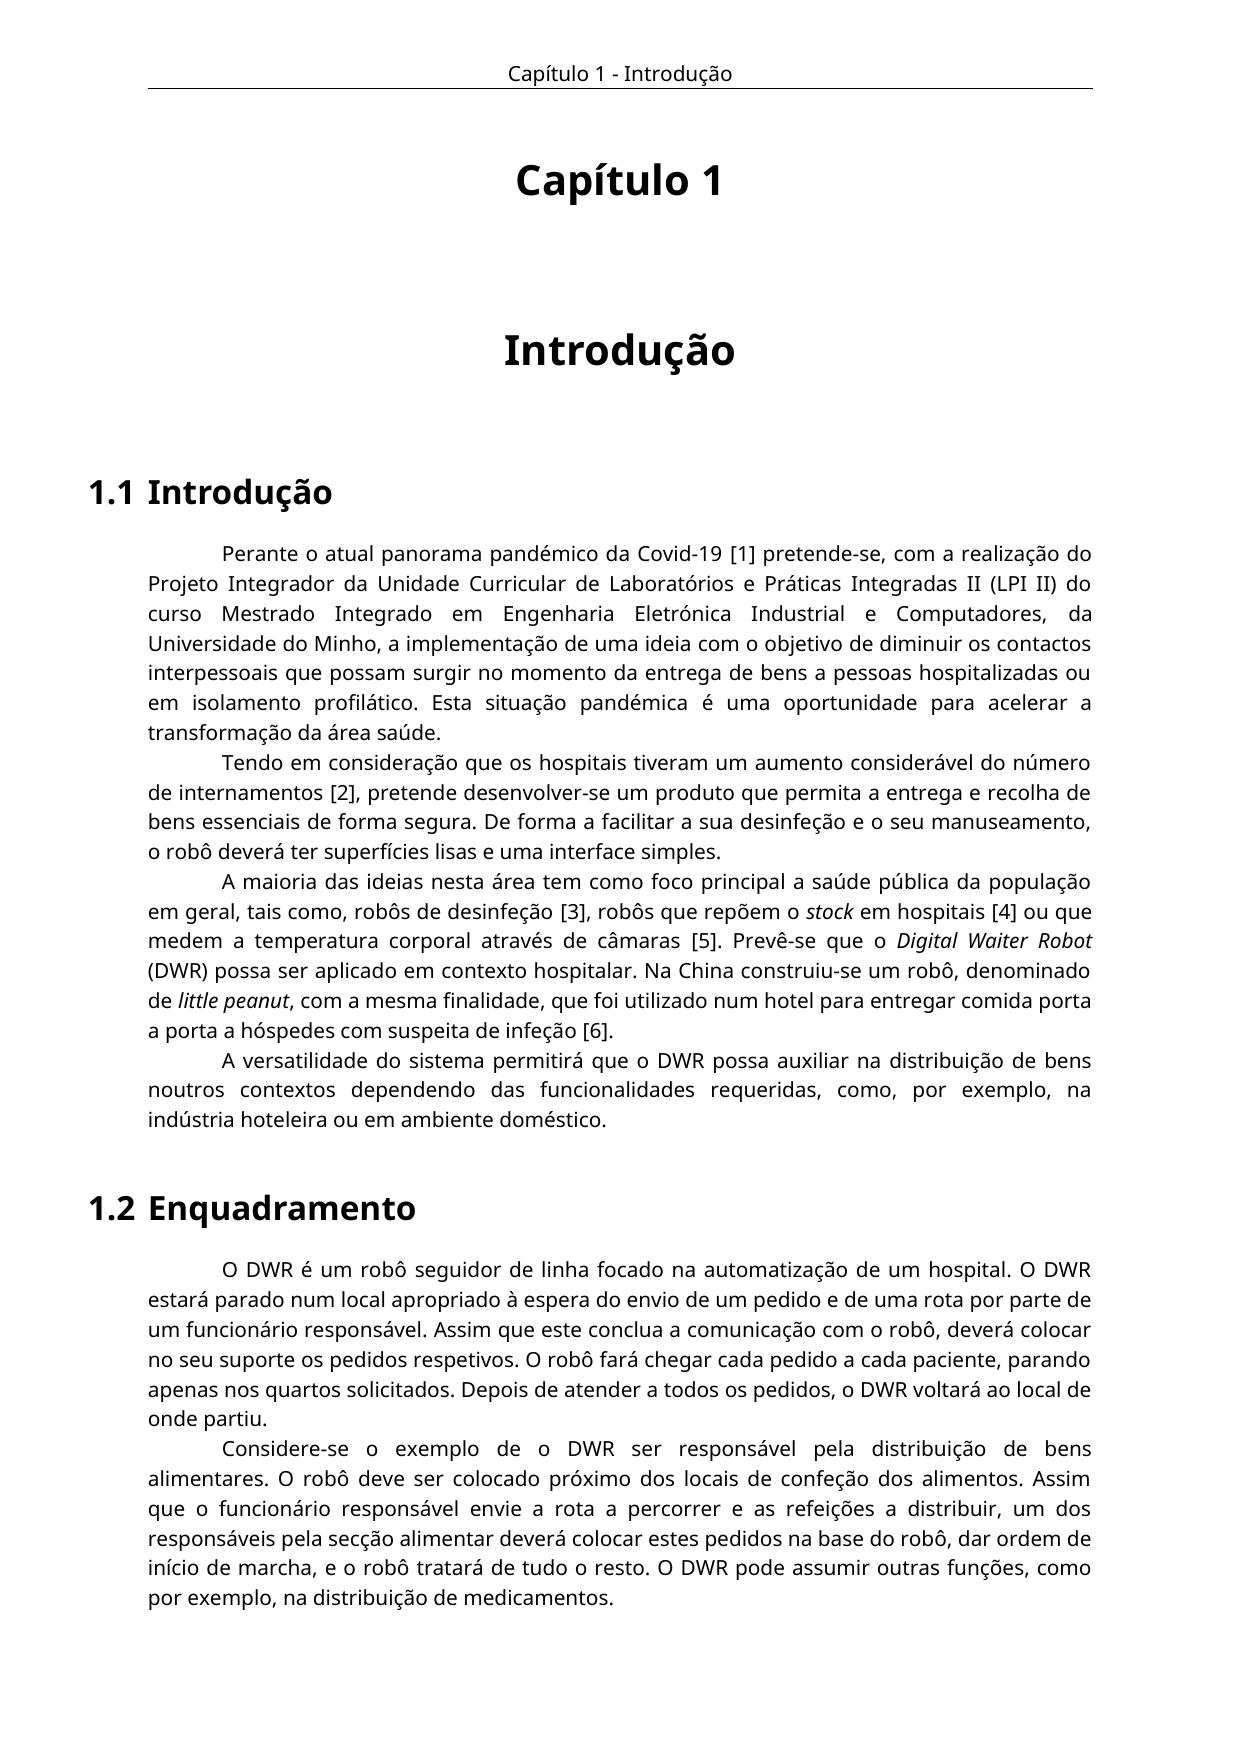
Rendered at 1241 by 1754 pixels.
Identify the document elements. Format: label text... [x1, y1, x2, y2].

subtitle Enquadramento [88, 1185, 1092, 1231]
subtitle Introdução [148, 151, 1092, 378]
text Tendo em consideração que os hospitais tiveram um aumento considerável do número de internamentos , pretende desenvolver-se um produto que permita a entrega e recolha de bens essenciais de forma segura. De forma a facilitar a sua desinfeção e o seu manuseamento, o robô deverá ter superfícies lisas e uma interface simples. [148, 748, 1092, 866]
text Considere-se o exemplo de o DWR ser responsável pela distribuição de bens alimentares. O robô deve ser colocado próximo dos locais de confeção dos alimentos. Assim que o funcionário responsável envie a rota a percorrer e as refeições a distribuir, um dos responsáveis pela secção alimentar deverá colocar estes pedidos na base do robô, dar ordem de início de marcha, e o robô tratará de tudo o resto. O DWR pode assumir outras funções, como por exemplo, na distribuição de medicamentos. [148, 1434, 1092, 1612]
subtitle Introdução [88, 469, 1092, 514]
text O DWR é um robô seguidor de linha focado na automatização de um hospital. O DWR estará parado num local apropriado à espera do envio de um pedido e de uma rota por parte de um funcionário responsável. Assim que este conclua a comunicação com o robô, deverá colocar no seu suporte os pedidos respetivos. O robô fará chegar cada pedido a cada paciente, parando apenas nos quartos solicitados. Depois de atender a todos os pedidos, o DWR voltará ao local de onde partiu. [148, 1256, 1092, 1433]
text A maioria das ideias nesta área tem como foco principal a saúde pública da população em geral, tais como, robôs de desinfeção , robôs que repõem o stock em hospitais ou que medem a temperatura corporal através de câmaras. Prevê-se que o Digital Waiter Robot (DWR) possa ser aplicado em contexto hospitalar. Na China construiu-se um robô, denominado de little peanut, com a mesma finalidade, que foi utilizado num hotel para entregar comida porta a porta a hóspedes com suspeita de infeção . [148, 867, 1092, 1044]
text A versatilidade do sistema permitirá que o DWR possa auxiliar na distribuição de bens noutros contextos dependendo das funcionalidades requeridas, como, por exemplo, na indústria hoteleira ou em ambiente doméstico. [148, 1046, 1092, 1134]
text Perante o atual panorama pandémico da Covid-19 pretende-se, com a realização do Projeto Integrador da Unidade Curricular de Laboratórios e Práticas Integradas II (LPI II) do curso Mestrado Integrado em Engenharia Eletrónica Industrial e Computadores, da Universidade do Minho, a implementação de uma ideia com o objetivo de diminuir os contactos interpessoais que possam surgir no momento da entrega de bens a pessoas hospitalizadas ou em isolamento profilático. Esta situação pandémica é uma oportunidade para acelerar a transformação da área saúde. [148, 539, 1092, 746]
